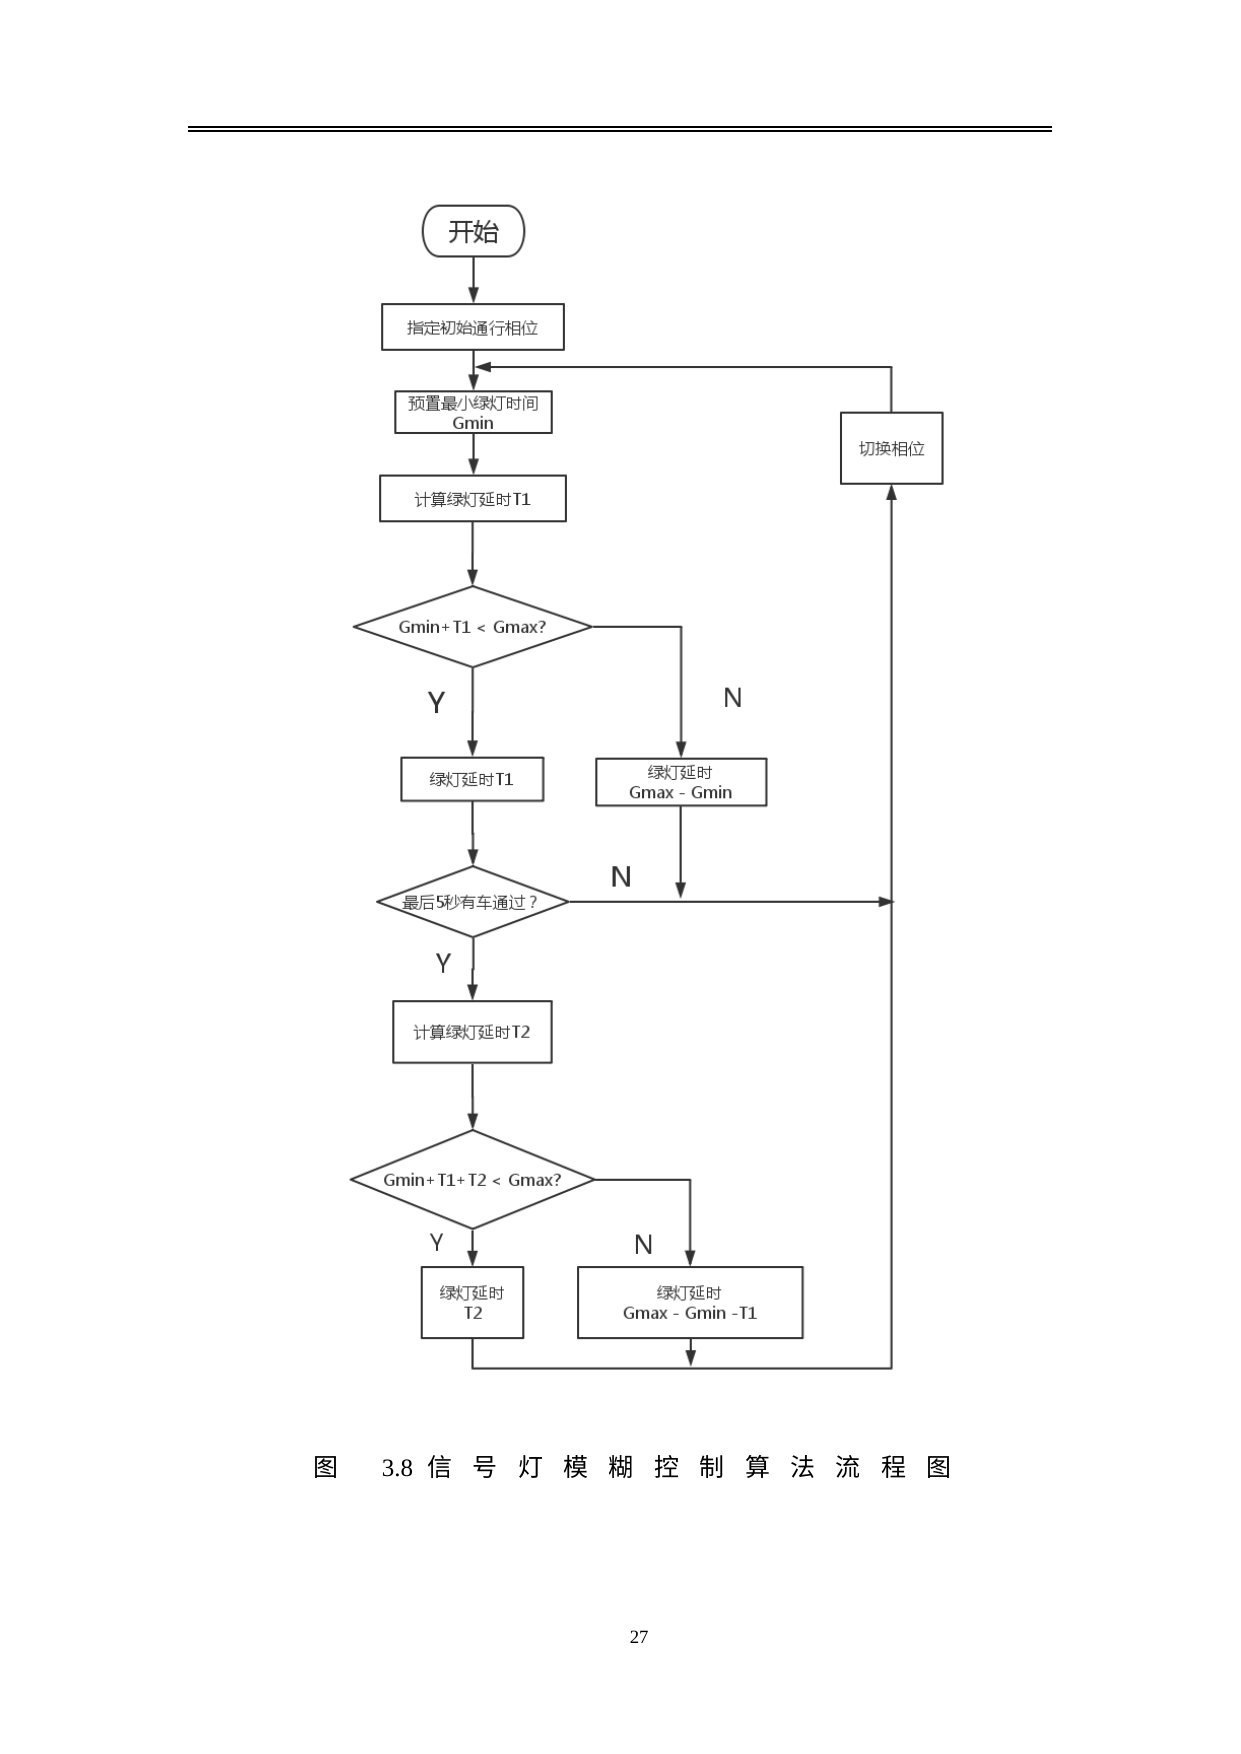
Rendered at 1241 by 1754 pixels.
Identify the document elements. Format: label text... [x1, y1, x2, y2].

picture [302, 157, 975, 1400]
text 图 3.8 信号灯模糊控制算法流程图 [189, 1446, 1052, 1486]
